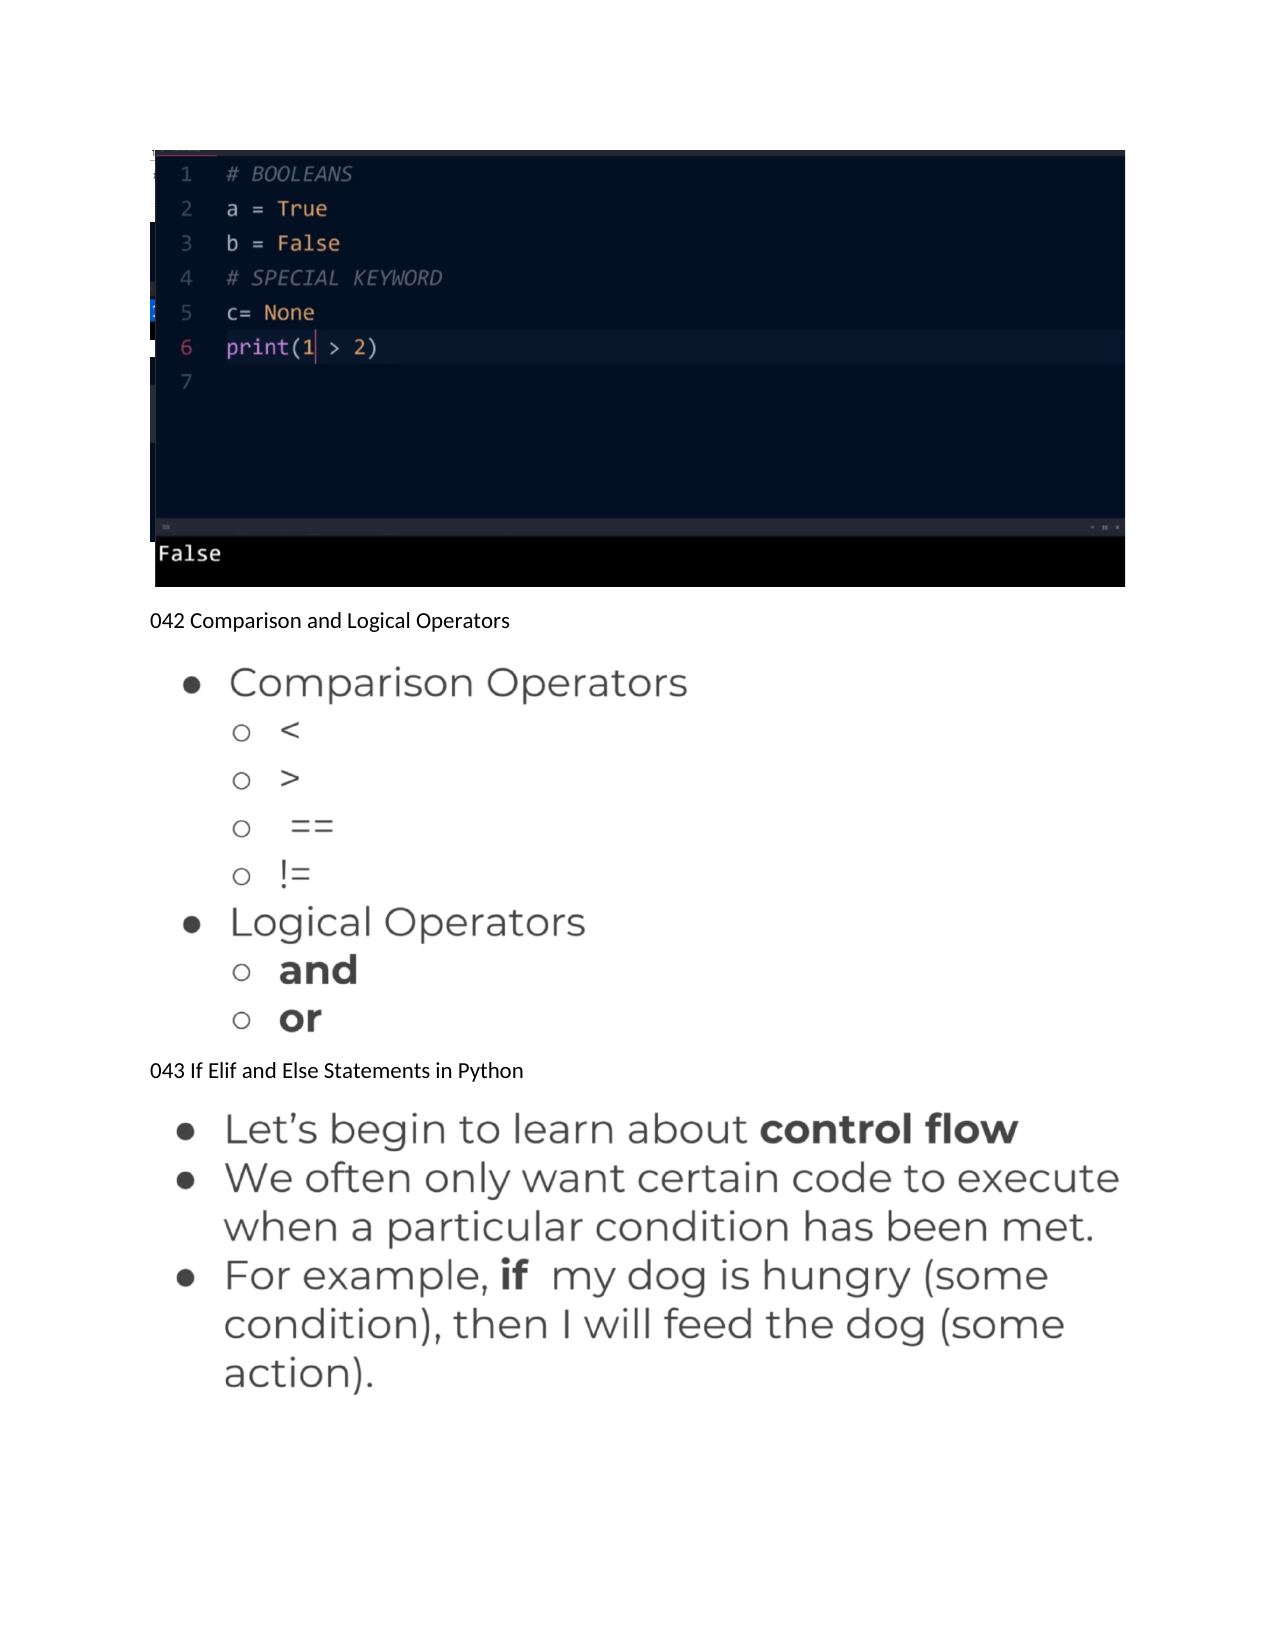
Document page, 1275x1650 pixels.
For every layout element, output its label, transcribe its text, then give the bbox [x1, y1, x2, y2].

picture [150, 150, 1125, 587]
picture [150, 1103, 1125, 1435]
text 042 Comparison and Logical Operators [150, 606, 1125, 634]
text 043 If Elif and Else Statements in Python [150, 1056, 1125, 1084]
picture [150, 652, 1125, 1038]
